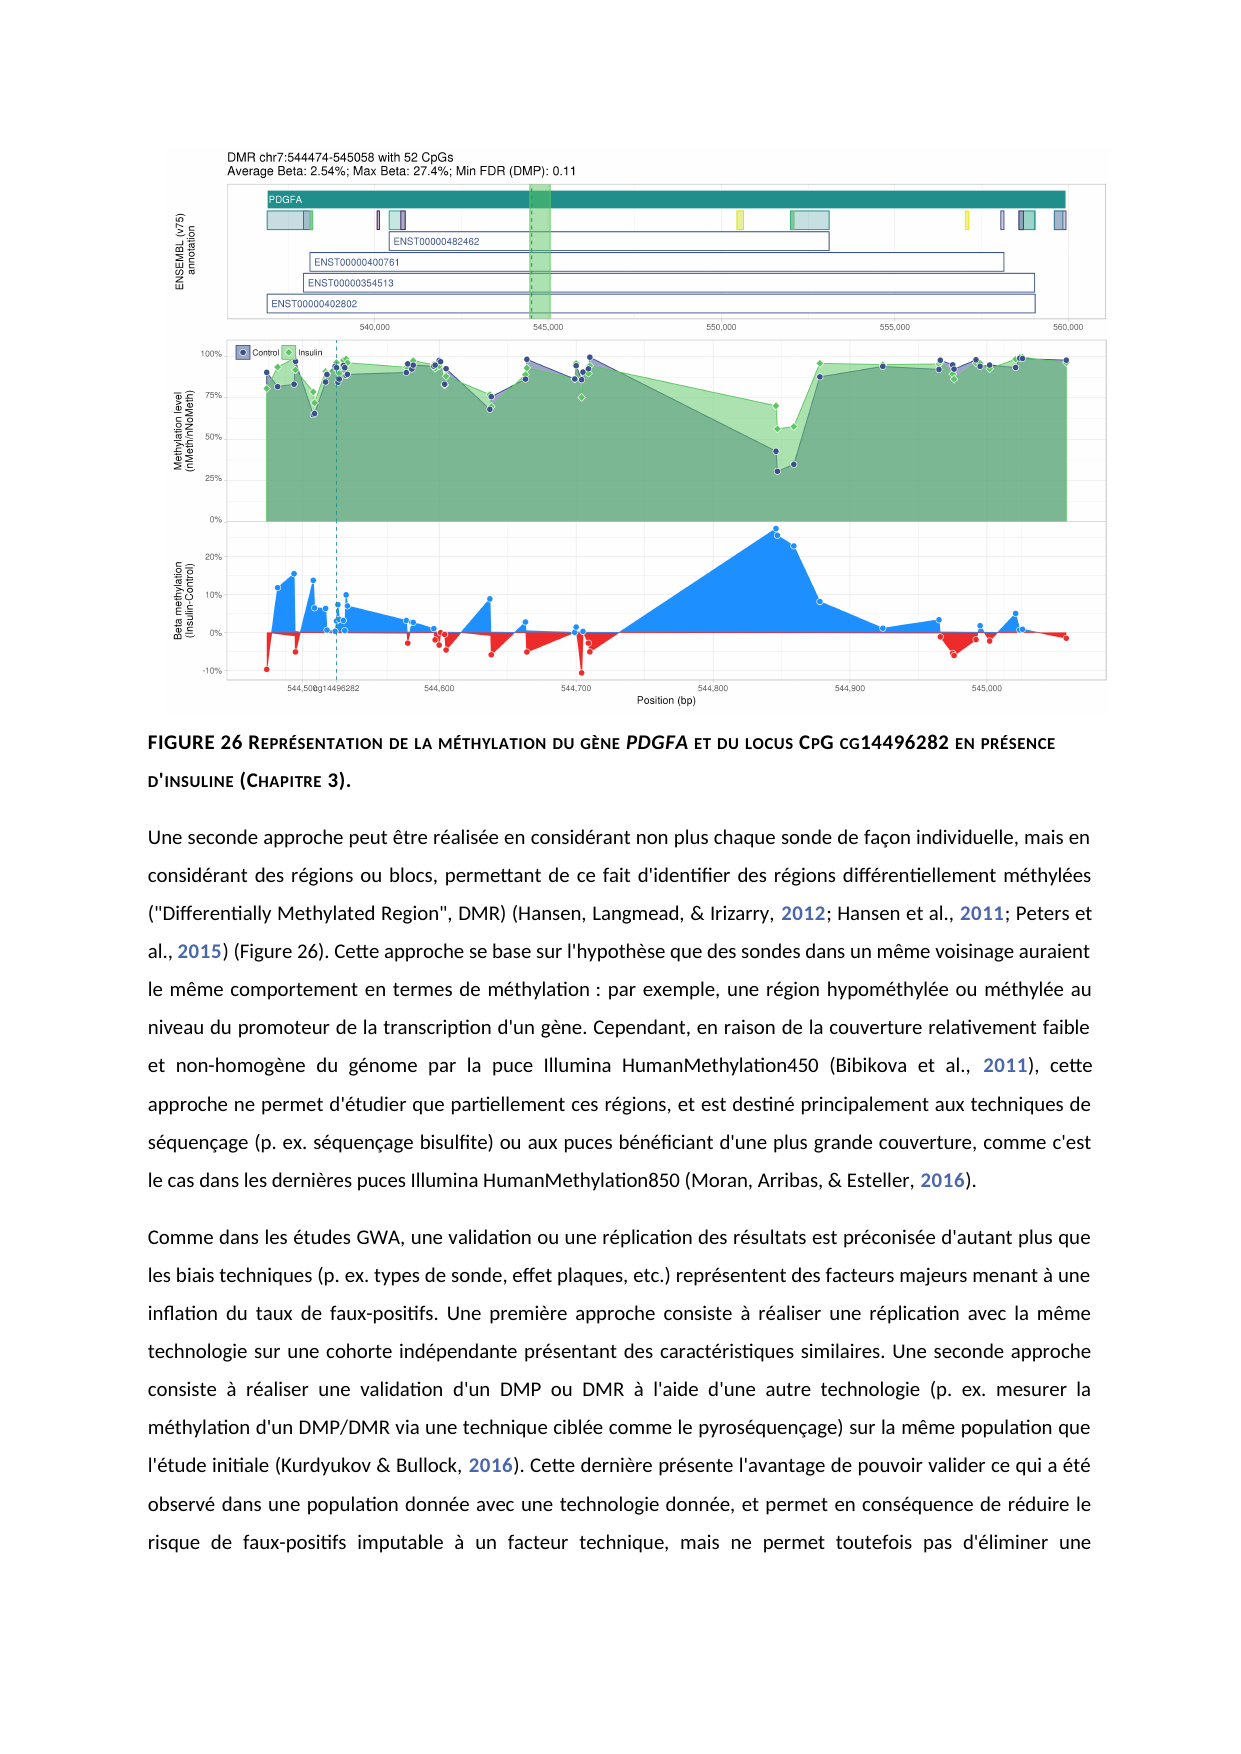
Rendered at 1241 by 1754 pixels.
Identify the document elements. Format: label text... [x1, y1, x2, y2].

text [148, 1224, 1093, 1554]
text FIGURE 26 Représentation de la méthylation du gène PDGFA et du locus CpG cg14496282 en présence d'insuline (Chapitre 3). [148, 729, 1093, 792]
picture [166, 147, 1111, 714]
text Une seconde approche peut être réalisée en considérant non plus chaque sonde de façon individuelle, mais en considérant des régions ou blocs, permettant de ce fait d'identifier des régions différentiellement méthylées ("Differentially Methylated Region", DMR) (Hansen, Langmead, & Irizarry, 2012; Hansen et al., 2011; Peters et al., 2015) (Figure 26). Cette approche se base sur l'hypothèse que des sondes dans un même voisinage auraient le même comportement en termes de méthylation : par exemple, une région hypométhylée ou méthylée au niveau du promoteur de la transcription d'un gène. Cependant, en raison de la couverture relativement faible et non-homogène du génome par la puce Illumina HumanMethylation450 (Bibikova et al., 2011), cette approche ne permet d'étudier que partiellement ces régions, et est destiné principalement aux techniques de séquençage (p. ex. séquençage bisulfite) ou aux puces bénéficiant d'une plus grande couverture, comme c'est le cas dans les dernières puces Illumina HumanMethylation850 (Moran, Arribas, & Esteller, 2016). [148, 824, 1093, 1192]
